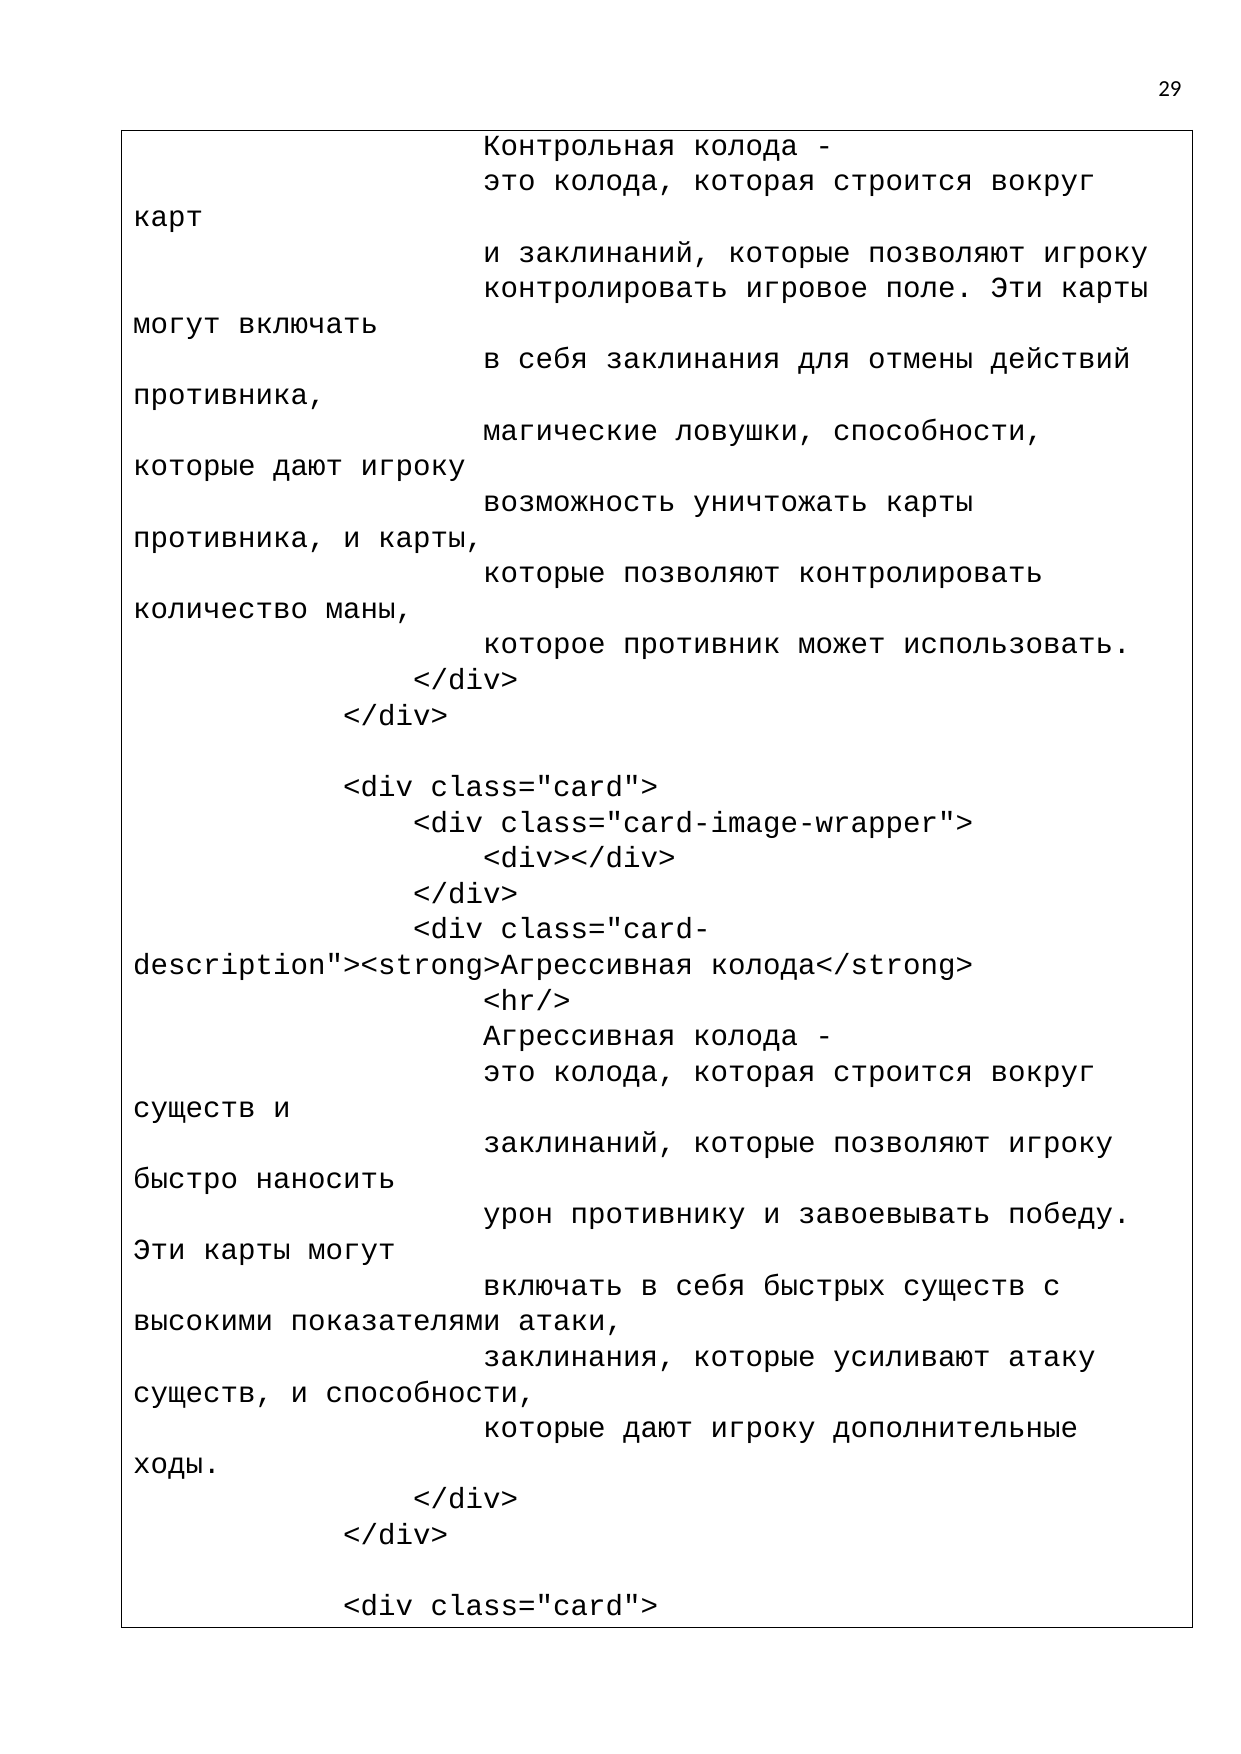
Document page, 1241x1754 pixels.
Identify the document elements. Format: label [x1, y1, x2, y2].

table_header [122, 131, 1192, 1627]
